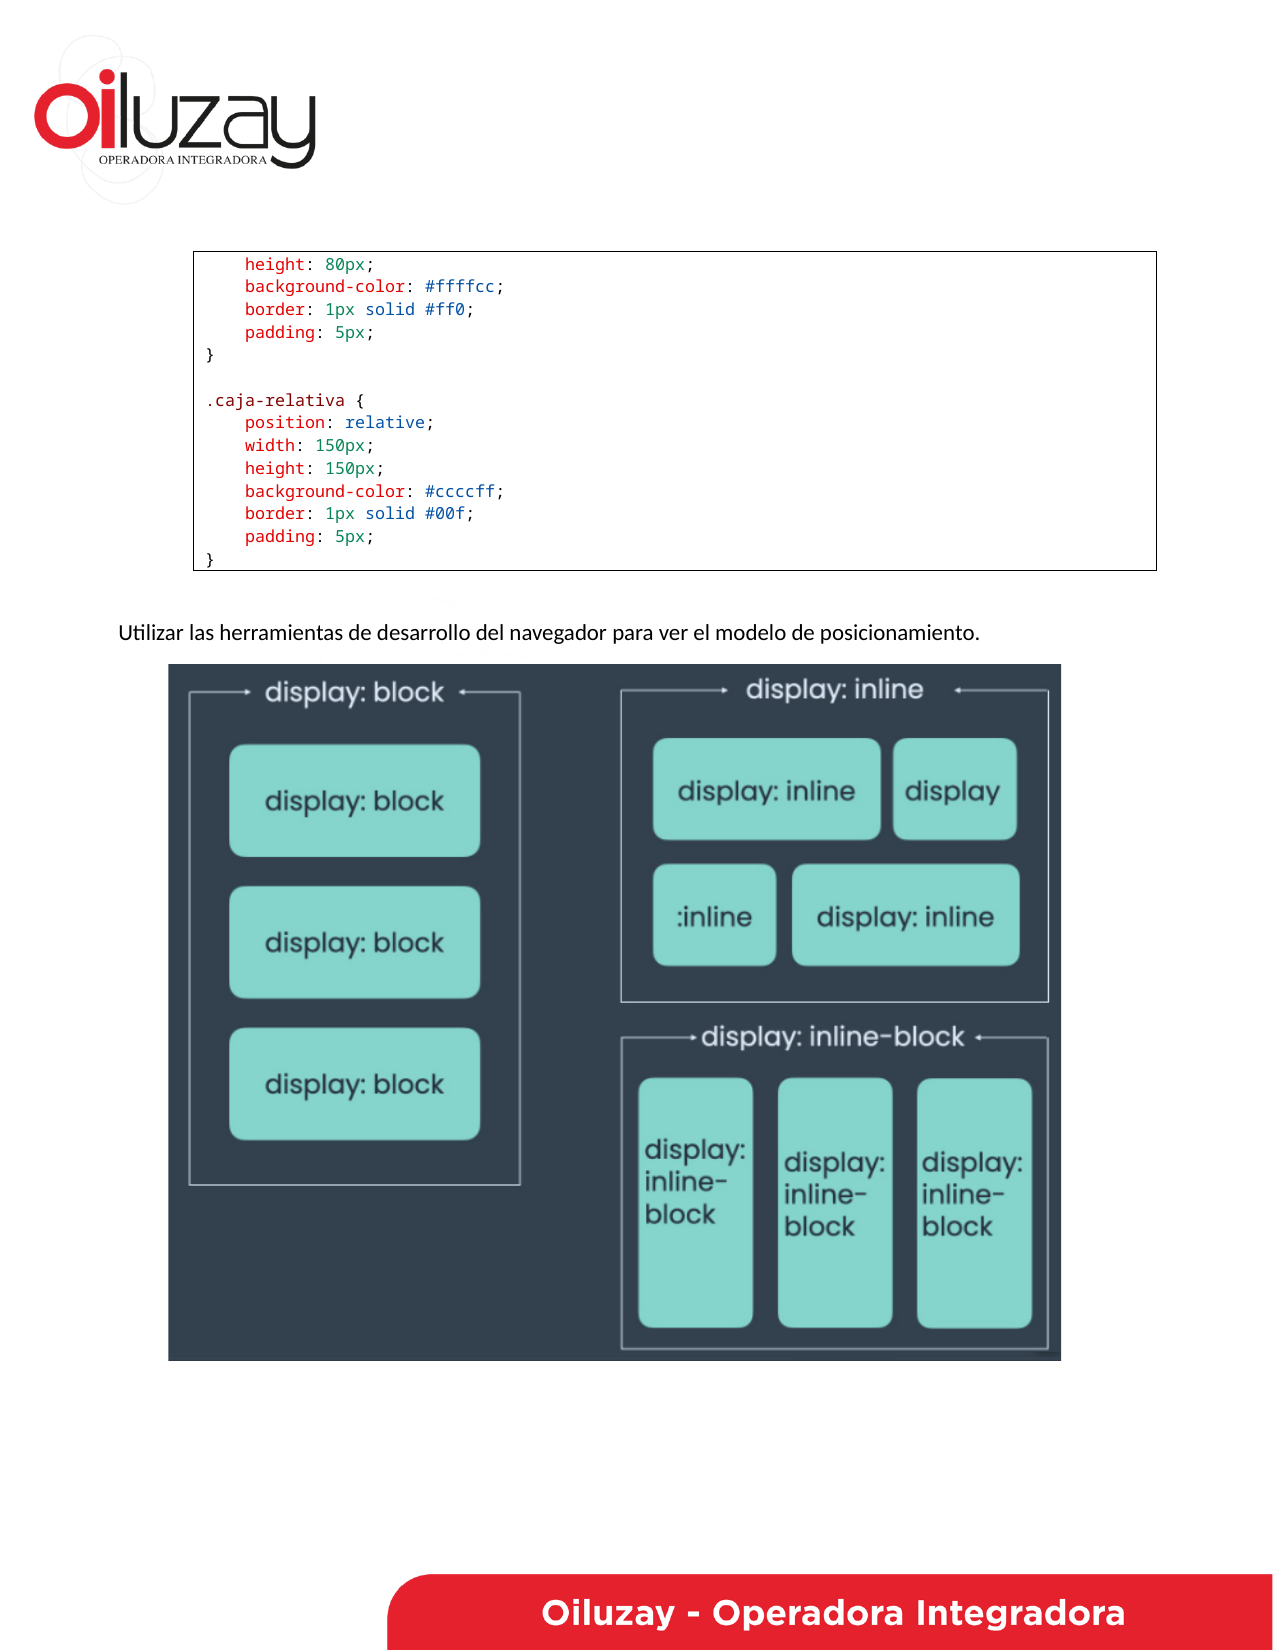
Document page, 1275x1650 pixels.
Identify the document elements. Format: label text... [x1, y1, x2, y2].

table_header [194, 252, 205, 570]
text Utilizar las herramientas de desarrollo del navegador para ver el modelo de posicionamiento. [118, 618, 1157, 646]
picture [0, 0, 1273, 1650]
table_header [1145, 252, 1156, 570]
